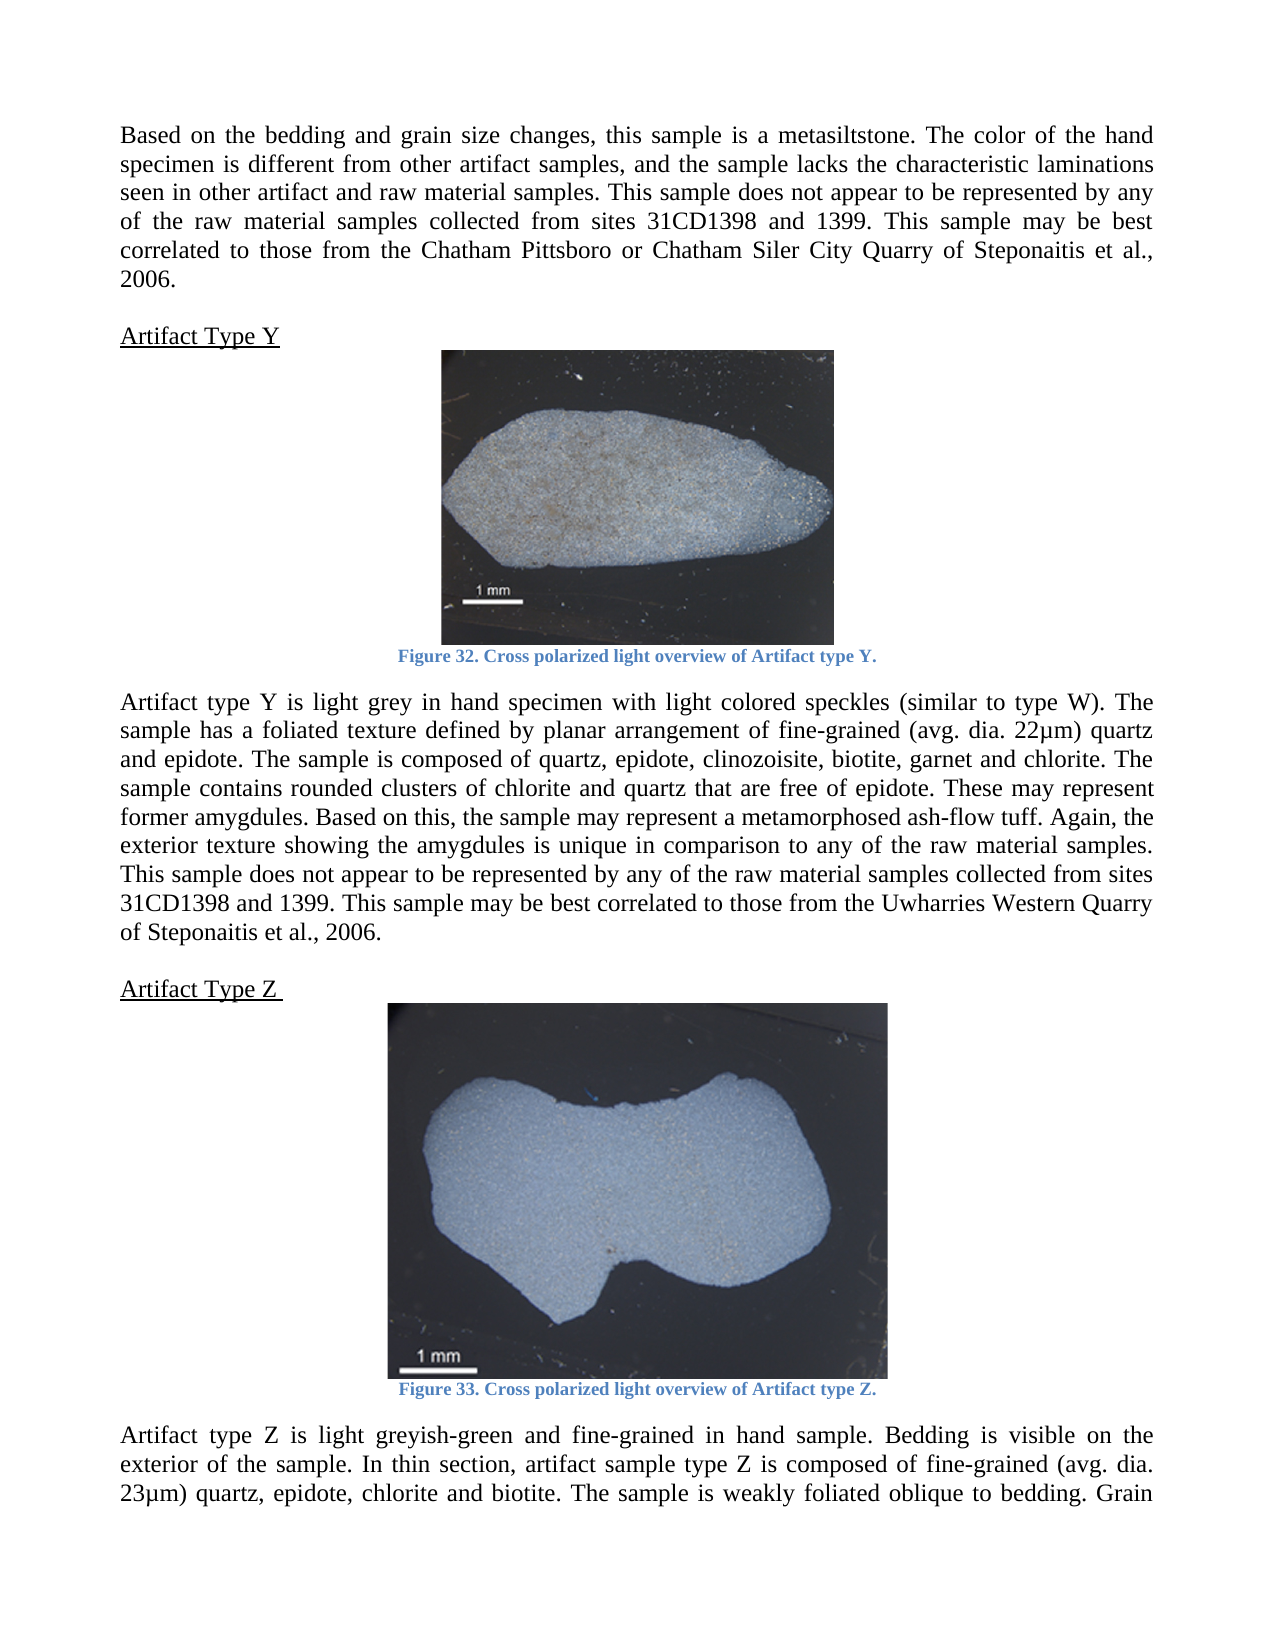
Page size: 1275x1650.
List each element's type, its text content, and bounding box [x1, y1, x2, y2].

text Figure 32. Cross polarized light overview of Artifact type Y. [120, 644, 1155, 666]
text Artifact type Y is light grey in hand specimen with light colored speckles (similar to type W). The sample has a foliated texture defined by planar arrangement of fine-grained (avg. dia. 22µm) quartz and epidote. The sample is composed of quartz, epidote, clinozoisite, biotite, garnet and chlorite. The sample contains rounded clusters of chlorite and quartz that are free of epidote. These may represent former amygdules. Based on this, the sample may represent a metamorphosed ash-flow tuff. Again, the exterior texture showing the amygdules is unique in comparison to any of the raw material samples. This sample does not appear to be represented by any of the raw material samples collected from sites 31CD1398 and 1399. This sample may be best correlated to those from the Uwharries Western Quarry of Steponaitis et al., 2006. [120, 687, 1155, 946]
picture [387, 1003, 888, 1379]
picture [441, 350, 834, 645]
text Figure 33. Cross polarized light overview of Artifact type Z. [120, 1378, 1155, 1400]
text Artifact Type Y [120, 321, 1155, 350]
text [120, 120, 1155, 292]
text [120, 1421, 1155, 1507]
text Artifact Type Z [120, 974, 1155, 1003]
